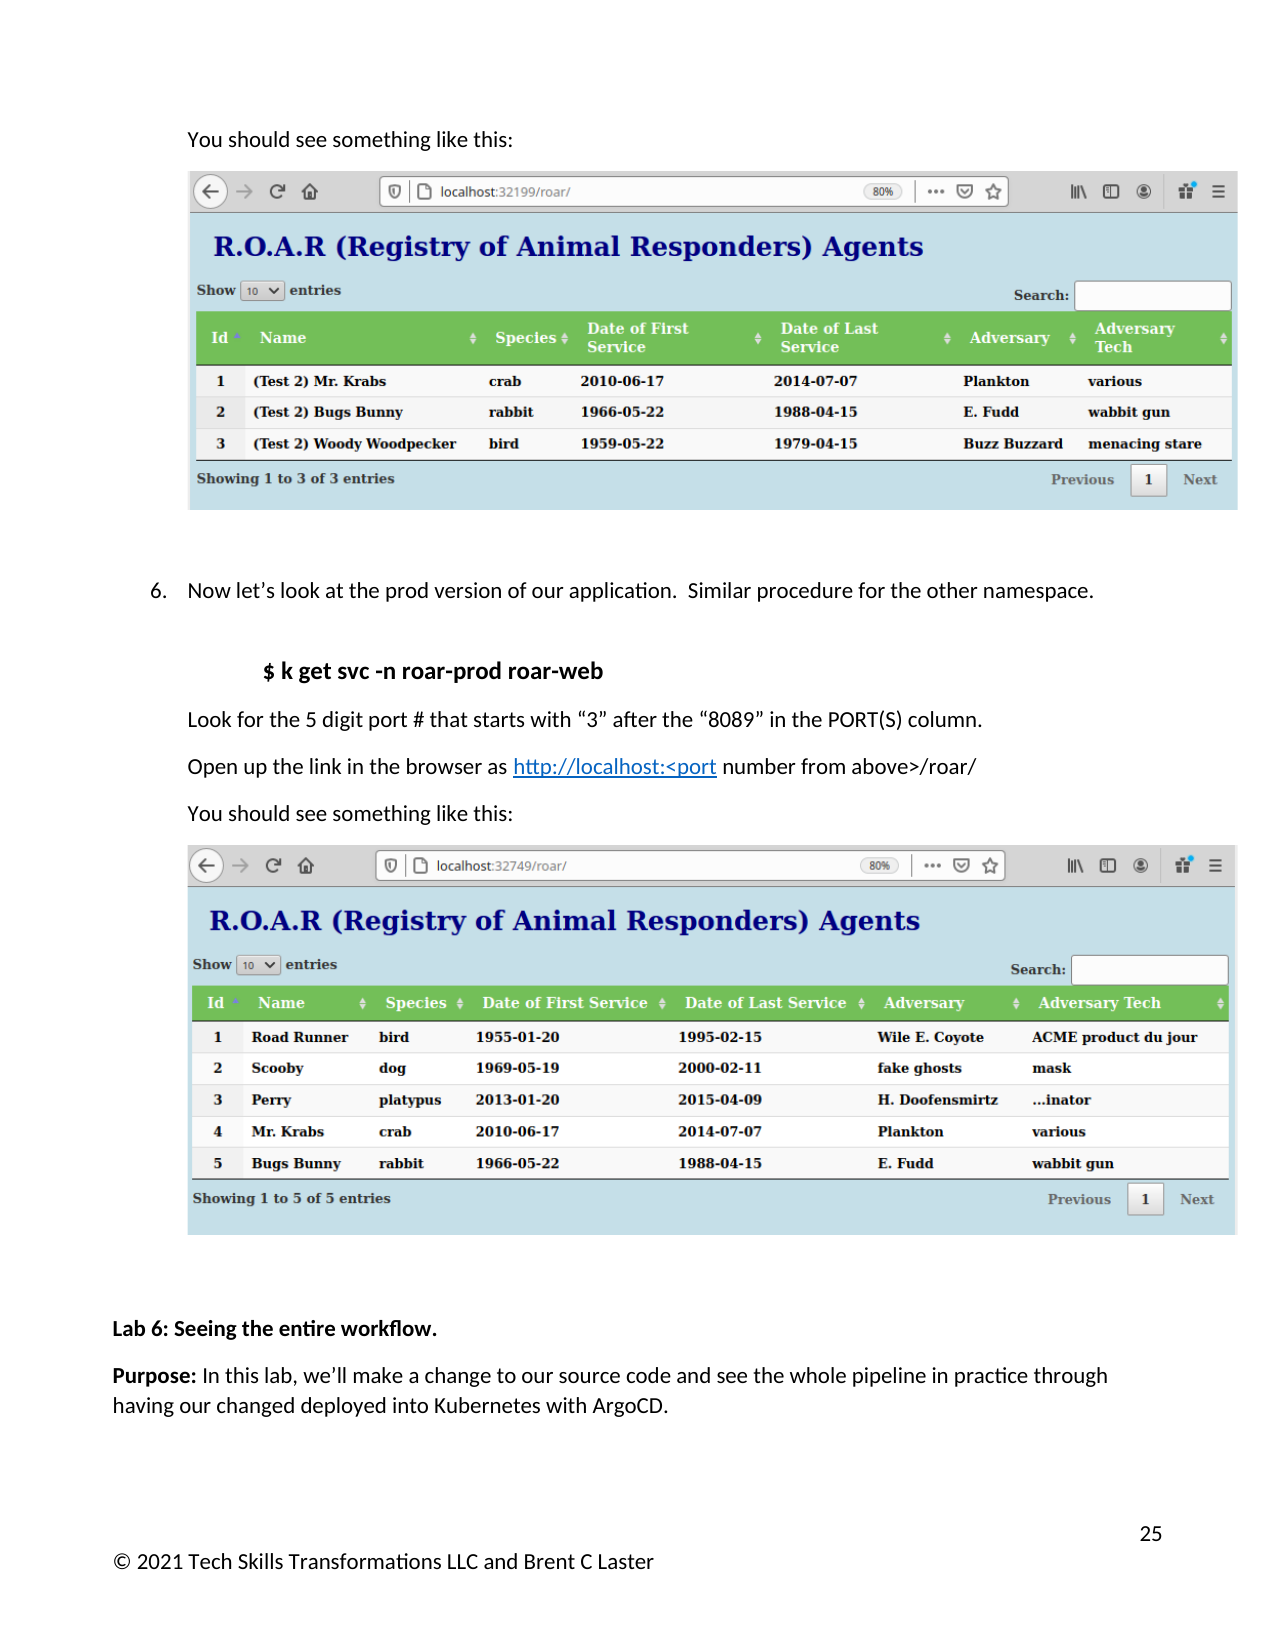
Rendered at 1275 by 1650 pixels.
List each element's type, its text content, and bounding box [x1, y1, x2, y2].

text Look for the 5 digit port # that starts with “3” after the “8089” in the PORT(S) column. [187, 705, 1162, 733]
picture [187, 845, 1238, 1235]
text $ k get svc -n roar-prod roar-web [262, 656, 1162, 686]
text Open up the link in the browser as http://localhost:<port number from above>/roar/ [187, 752, 1162, 780]
text You should see something like this: [187, 125, 1162, 153]
picture [187, 171, 1238, 510]
list Now let’s look at the prod version of our application. Similar procedure for the other namespace. [150, 576, 1162, 604]
text You should see something like this: [187, 799, 1162, 827]
text Lab 6: Seeing the entire workflow. [112, 1314, 1162, 1342]
text Purpose: In this lab, we’ll make a change to our source code and see the whole pipeline in practice through having our changed deployed into Kubernetes with ArgoCD. [112, 1361, 1162, 1419]
